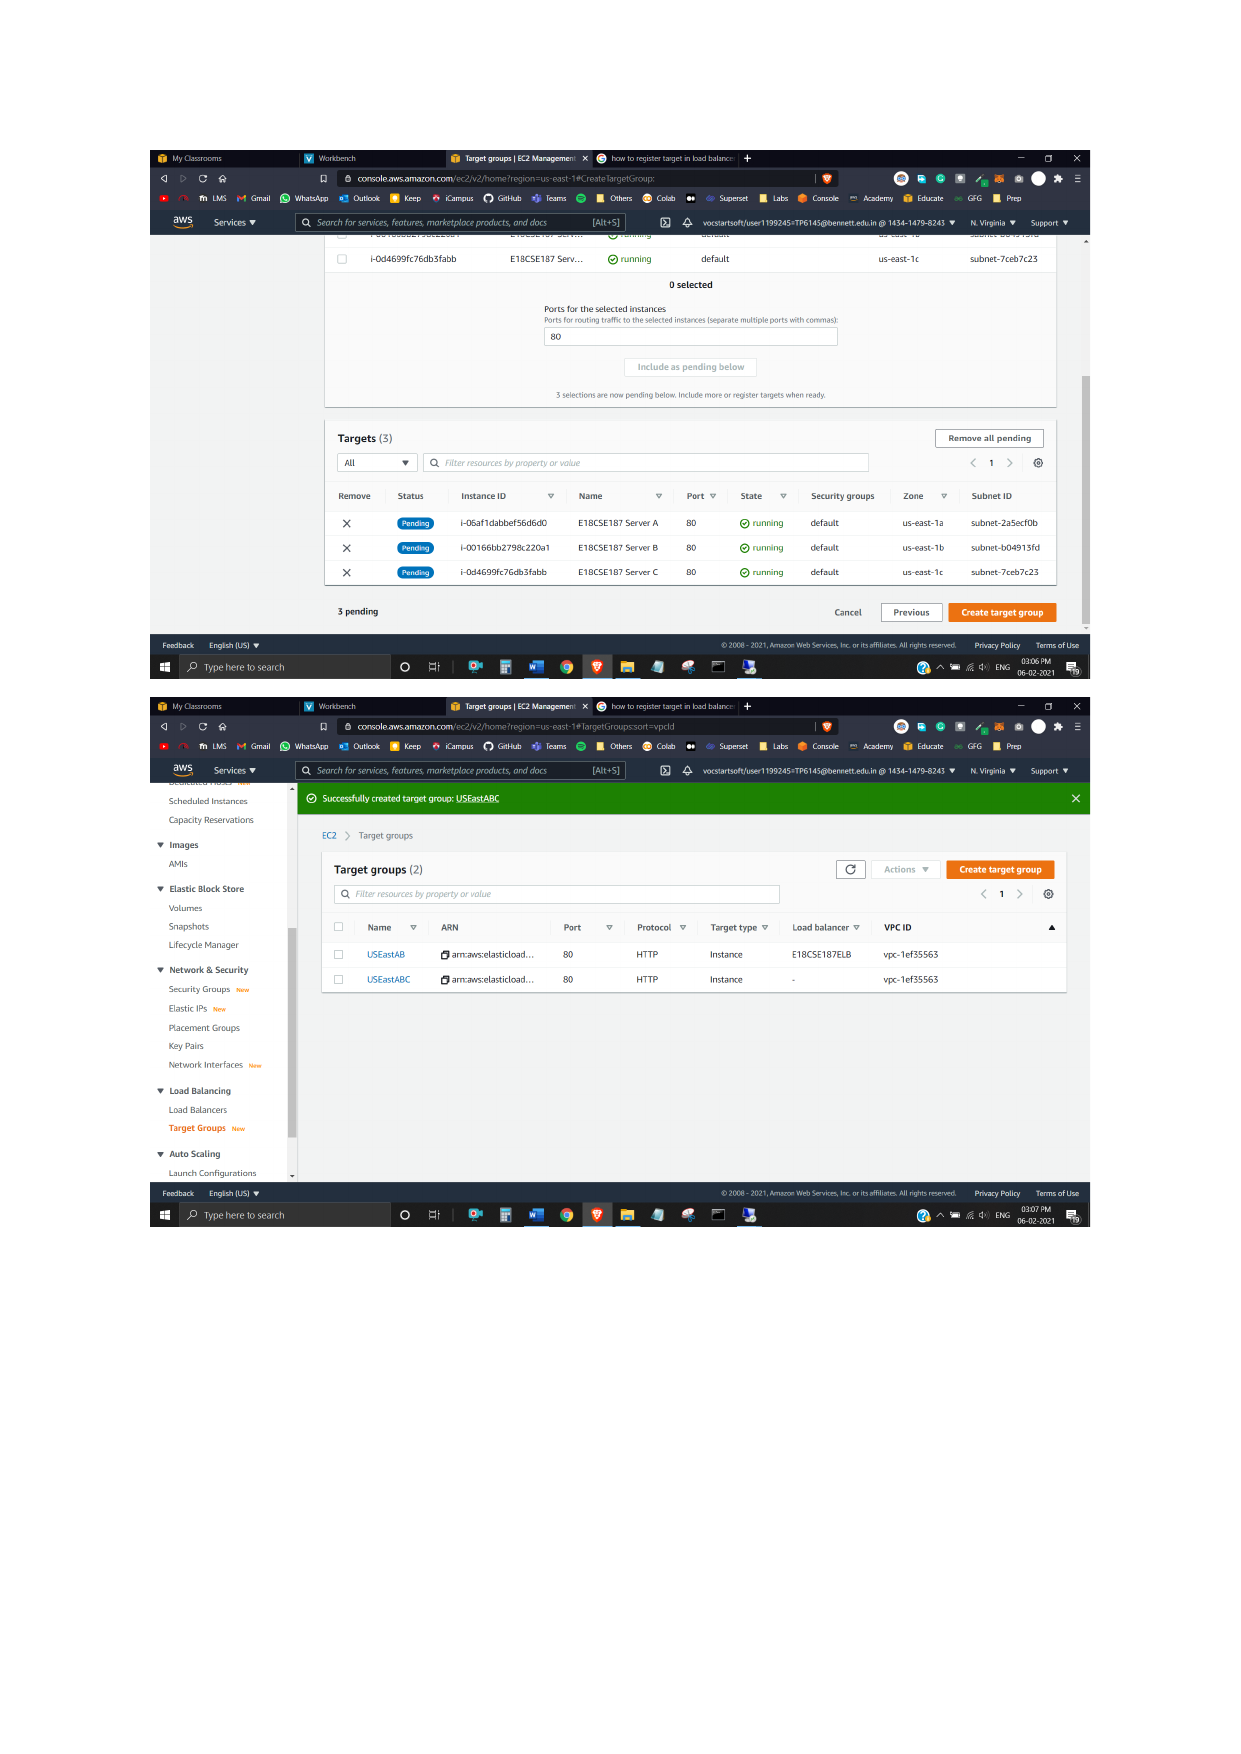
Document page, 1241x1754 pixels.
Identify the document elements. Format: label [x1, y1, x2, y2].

picture [150, 150, 1091, 679]
picture [150, 697, 1091, 1227]
